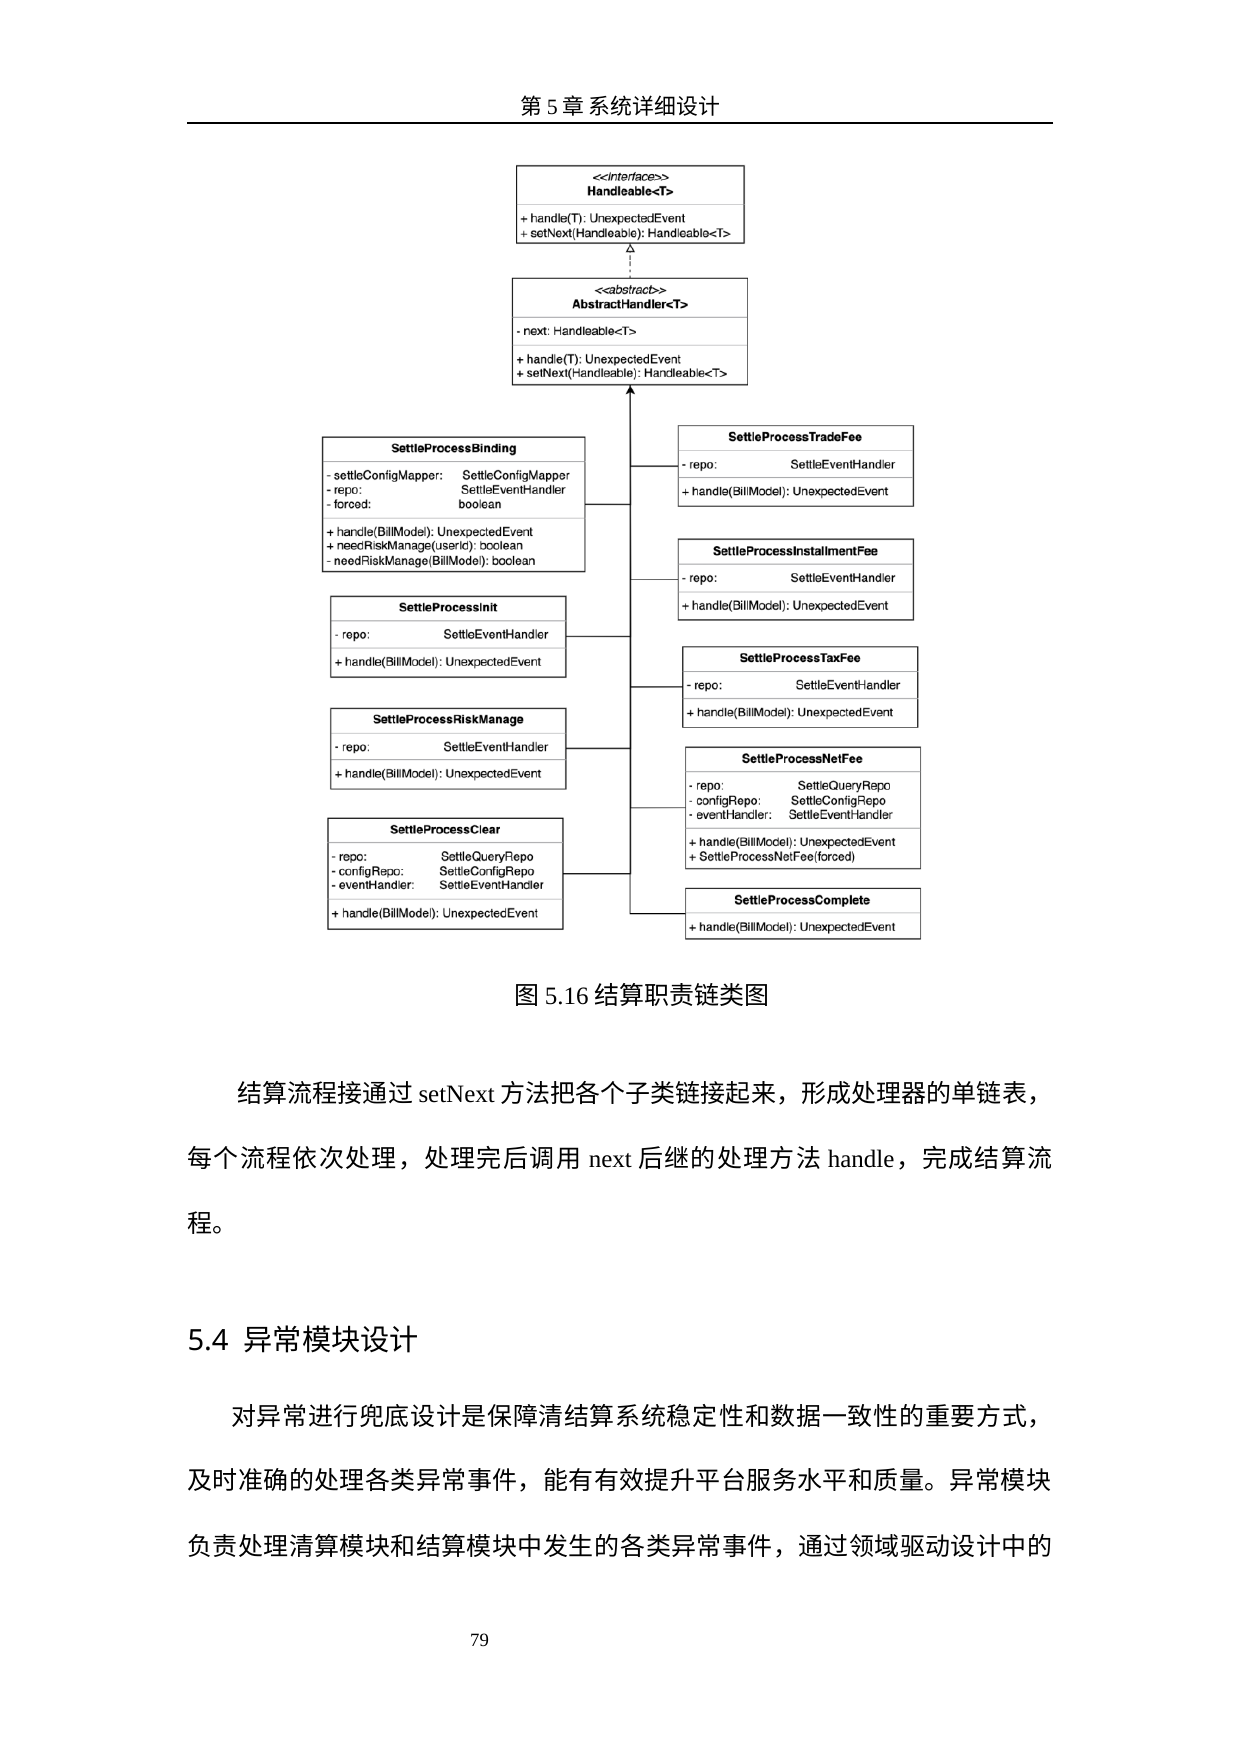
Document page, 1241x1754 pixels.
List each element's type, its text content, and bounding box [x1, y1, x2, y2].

text 5.4 异常模块设计 [187, 1305, 1053, 1370]
picture [319, 161, 927, 943]
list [187, 1382, 1053, 1577]
text 结算流程接通过setNext方法把各个子类链接起来，形成处理器的单链表，每个流程依次处理，处理完后调用next后继的处理方法handle，完成结算流程。 [187, 1060, 1053, 1255]
